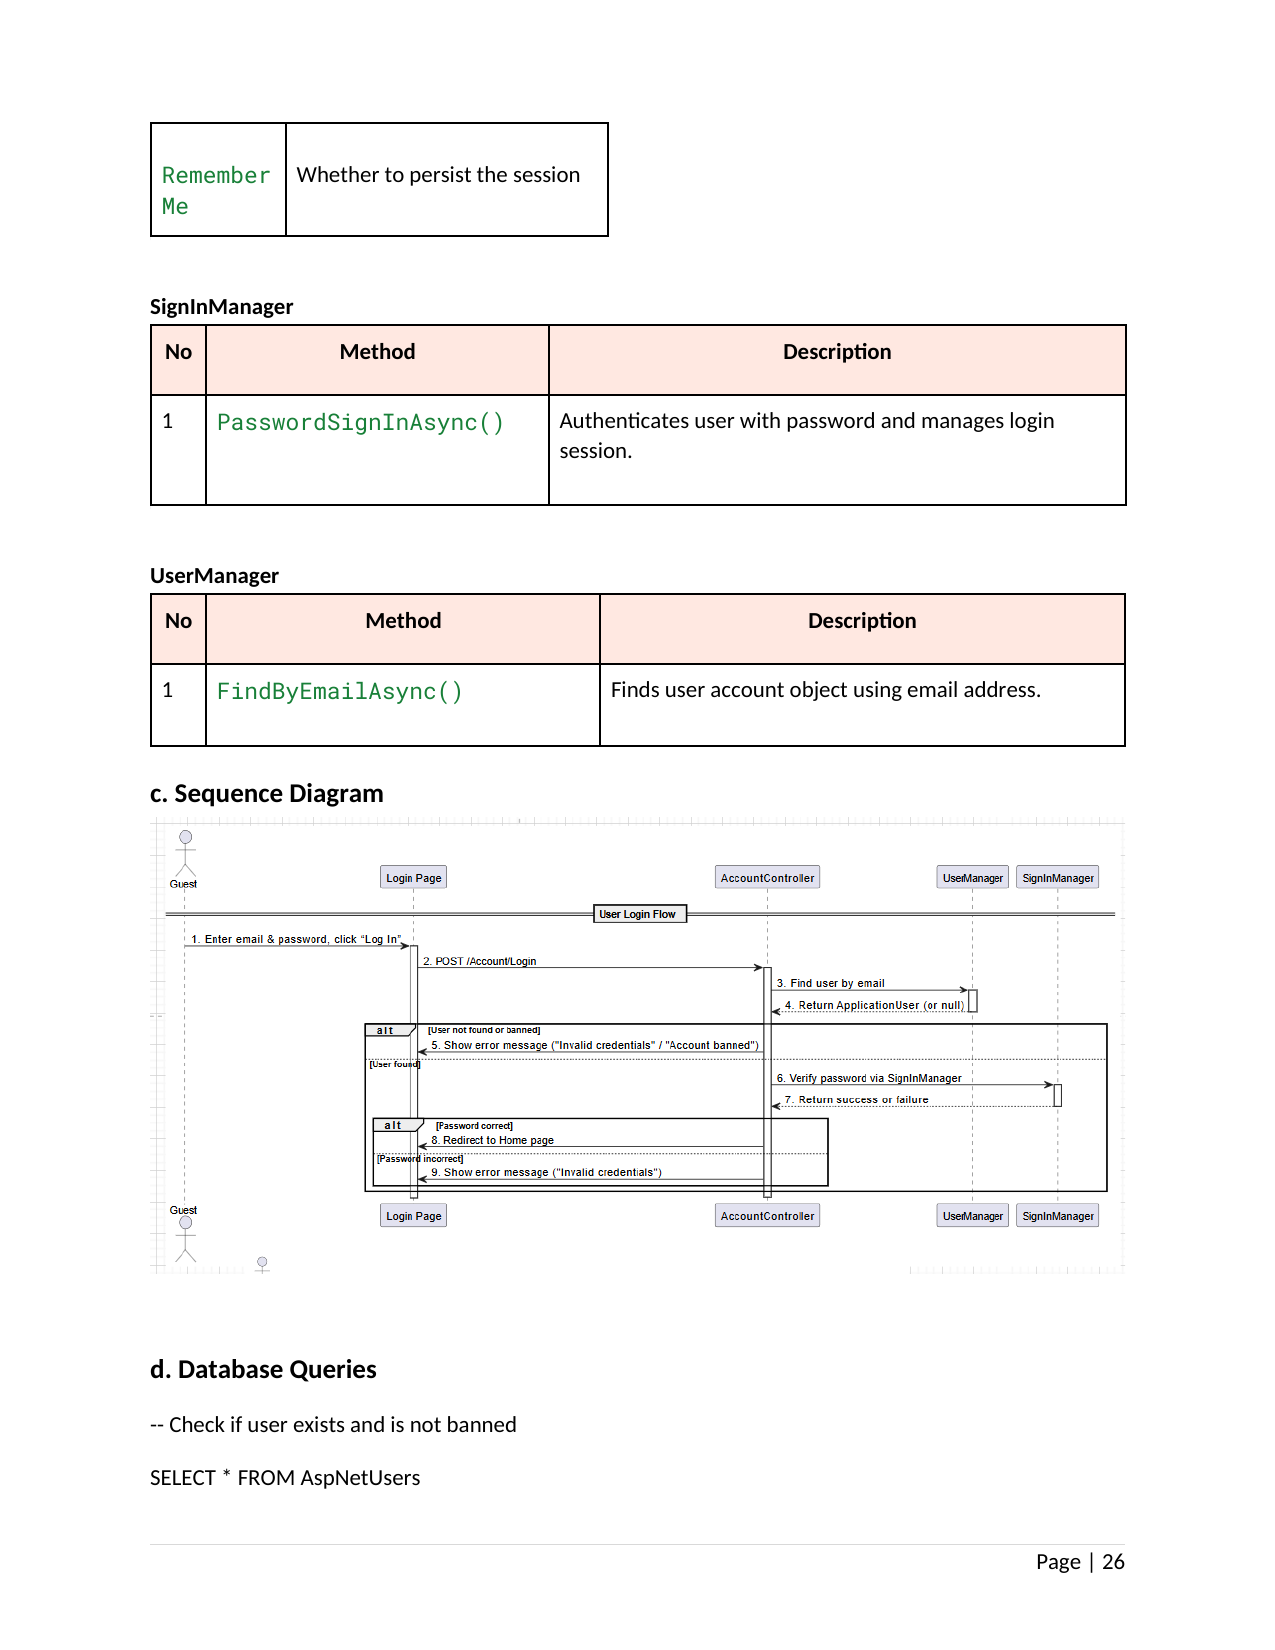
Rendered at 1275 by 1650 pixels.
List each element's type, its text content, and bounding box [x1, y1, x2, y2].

table_cell Authenticates user with password and manages login session. [550, 396, 1125, 504]
table_cell 1 [152, 665, 205, 745]
table_header No [152, 326, 205, 394]
table_cell PasswordSignInAsync() [207, 396, 548, 504]
table_header Description [550, 326, 1125, 394]
text -- Check if user exists and is not banned [150, 1410, 1125, 1438]
table_cell [152, 124, 285, 235]
table_header Method [207, 595, 599, 663]
table_header Method [207, 326, 548, 394]
table_cell FindByEmailAsync() [207, 665, 599, 745]
picture [150, 817, 1125, 1274]
table_cell 1 [152, 396, 205, 504]
table_header No [152, 595, 205, 663]
table_cell Finds user account object using email address. [601, 665, 1124, 745]
table_header Description [601, 595, 1124, 663]
table_cell [287, 124, 607, 235]
text SELECT * FROM AspNetUsers [150, 1463, 1125, 1491]
subtitle c. Sequence Diagram [150, 776, 1125, 809]
subtitle d. Database Queries [150, 1352, 1125, 1385]
